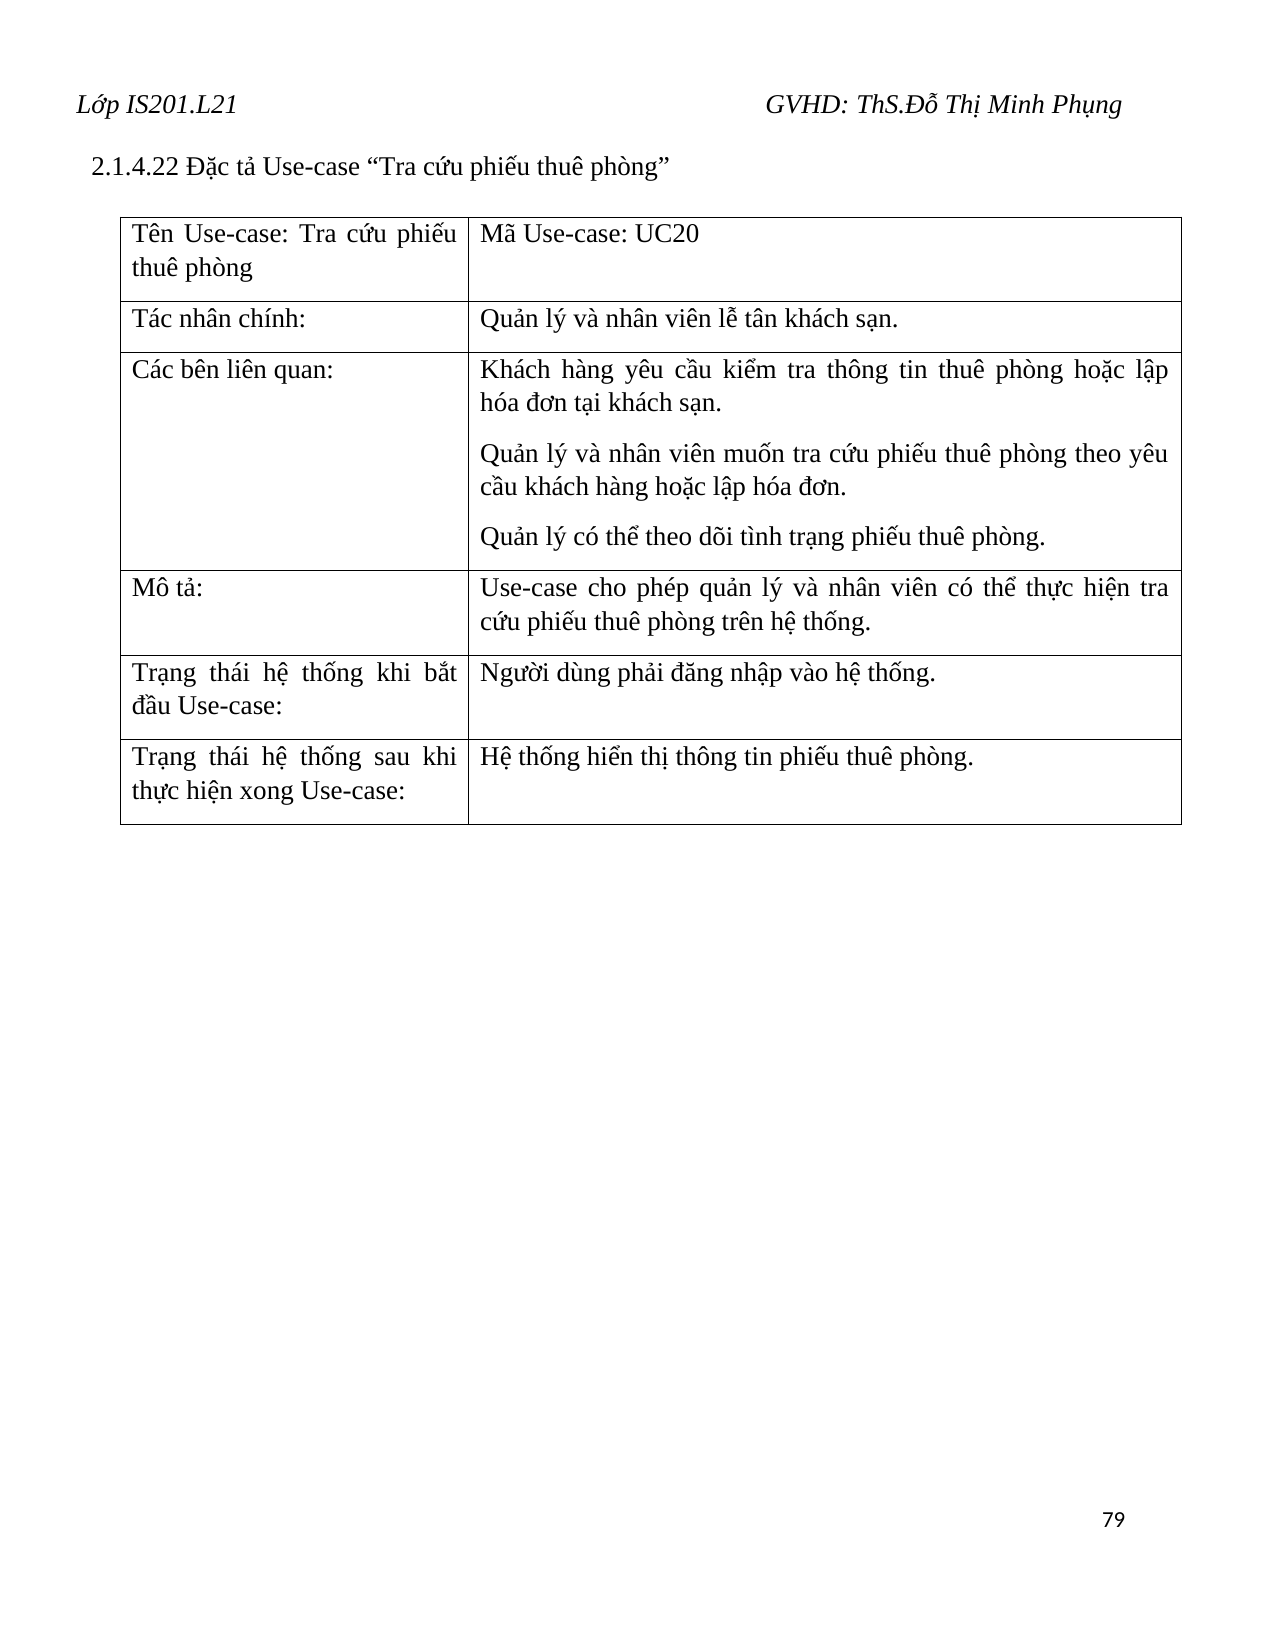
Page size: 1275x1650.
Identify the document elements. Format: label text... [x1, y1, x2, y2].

table_cell Khách hàng yêu cầu kiểm tra thông tin thuê phòng hoặc lập hóa đơn tại khách sạn. Quản lý và nhân viên muốn tra cứu phiếu thuê phòng theo yêu cầu khách hàng hoặc lập hóa đơn. Quản lý có thể theo dõi tình trạng phiếu thuê phòng. [469, 353, 1181, 570]
table_header Mã Use-case: UC20 [469, 218, 1181, 301]
table_cell Hệ thống hiển thị thông tin phiếu thuê phòng. [469, 740, 1181, 824]
table_cell Trạng thái hệ thống khi bắt đầu Use-case: [121, 656, 468, 739]
text 2.1.4.22 Đặc tả Use-case “Tra cứu phiếu thuê phòng” [91, 150, 1125, 181]
table_cell Tác nhân chính: [121, 302, 468, 352]
table_header Tên Use-case: Tra cứu phiếu thuê phòng [121, 218, 468, 301]
table_cell Mô tả: [121, 571, 468, 655]
table_cell Các bên liên quan: [121, 353, 468, 570]
table_cell Người dùng phải đăng nhập vào hệ thống. [469, 656, 1181, 739]
table_cell Use-case cho phép quản lý và nhân viên có thể thực hiện tra cứu phiếu thuê phòng trên hệ thống. [469, 571, 1181, 655]
table_cell Quản lý và nhân viên lễ tân khách sạn. [469, 302, 1181, 352]
table_cell Trạng thái hệ thống sau khi thực hiện xong Use-case: [121, 740, 468, 824]
